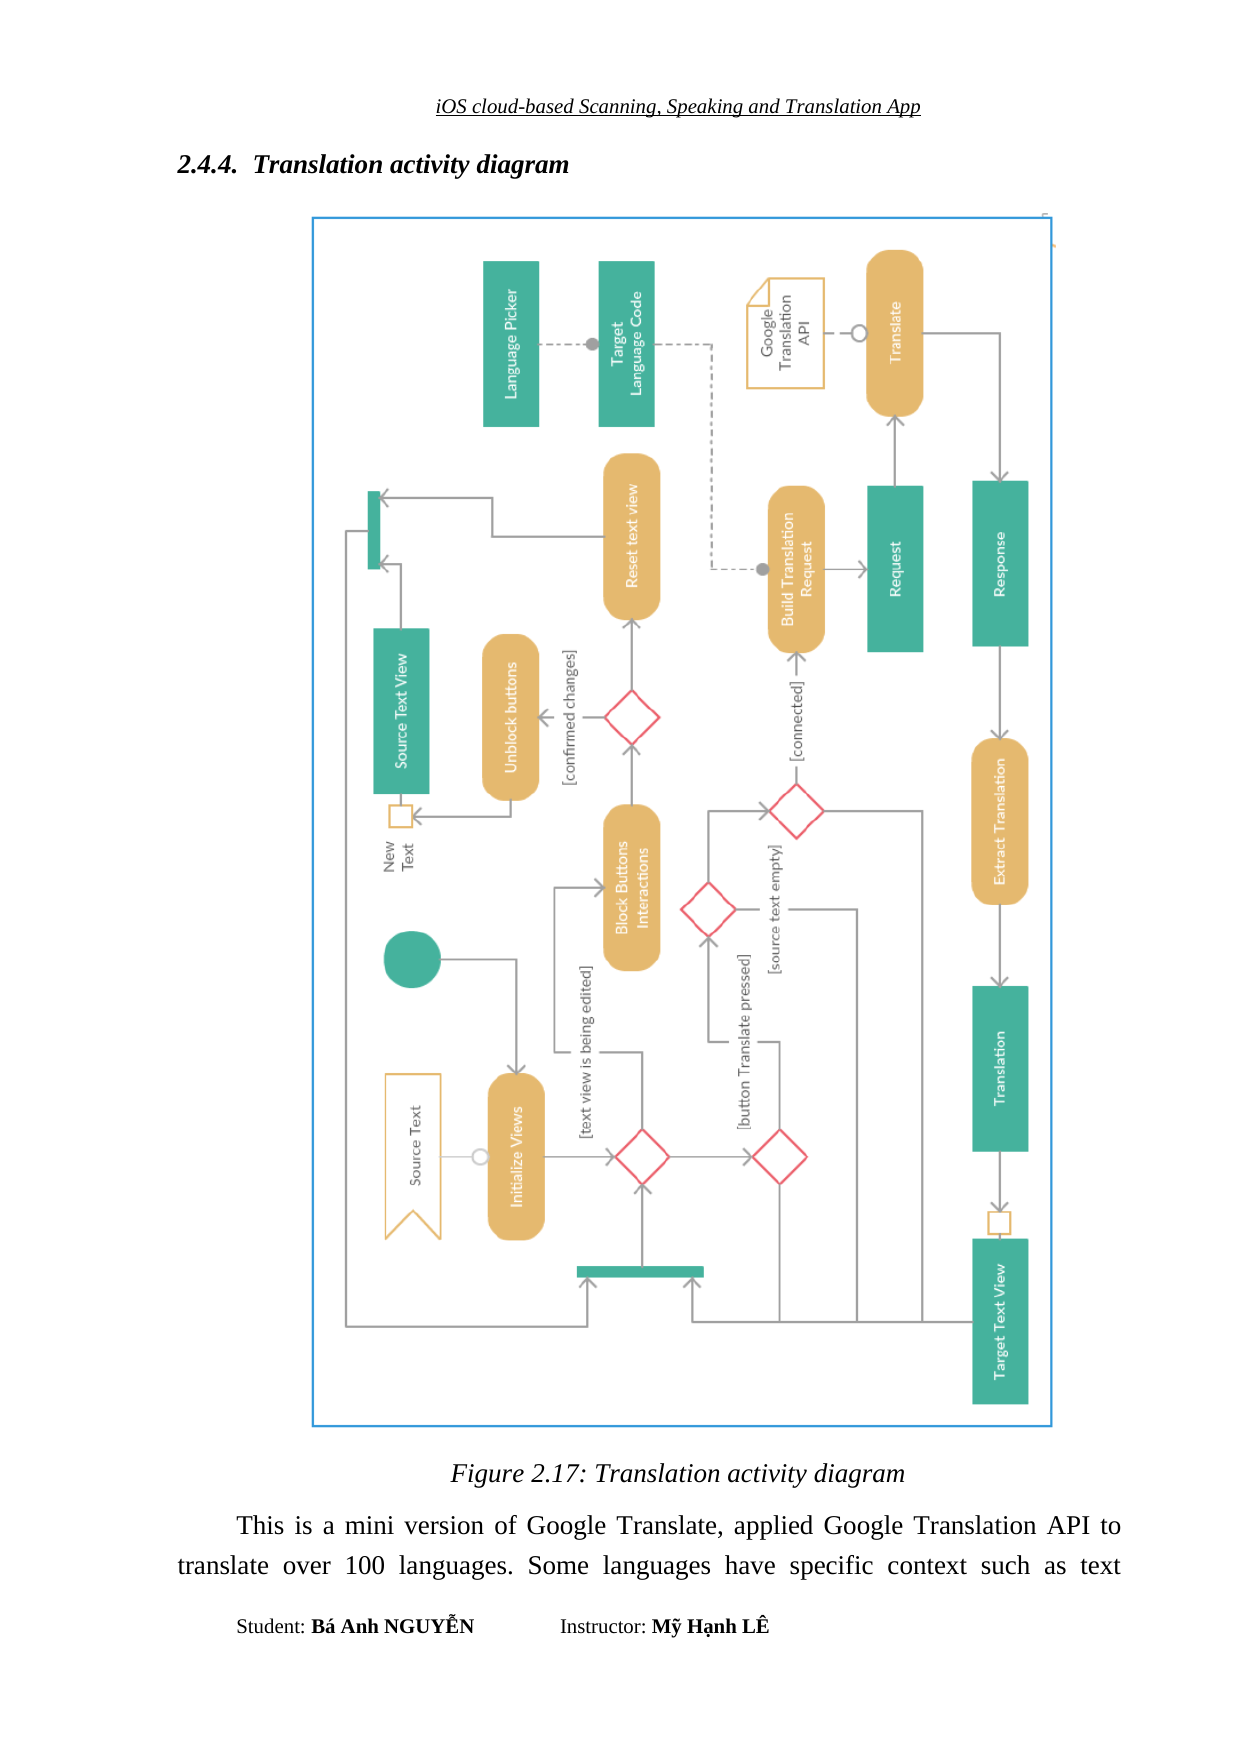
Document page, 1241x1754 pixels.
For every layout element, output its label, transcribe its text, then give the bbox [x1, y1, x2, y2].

subtitle Translation activity diagram [177, 148, 1122, 179]
picture [302, 208, 1059, 1435]
